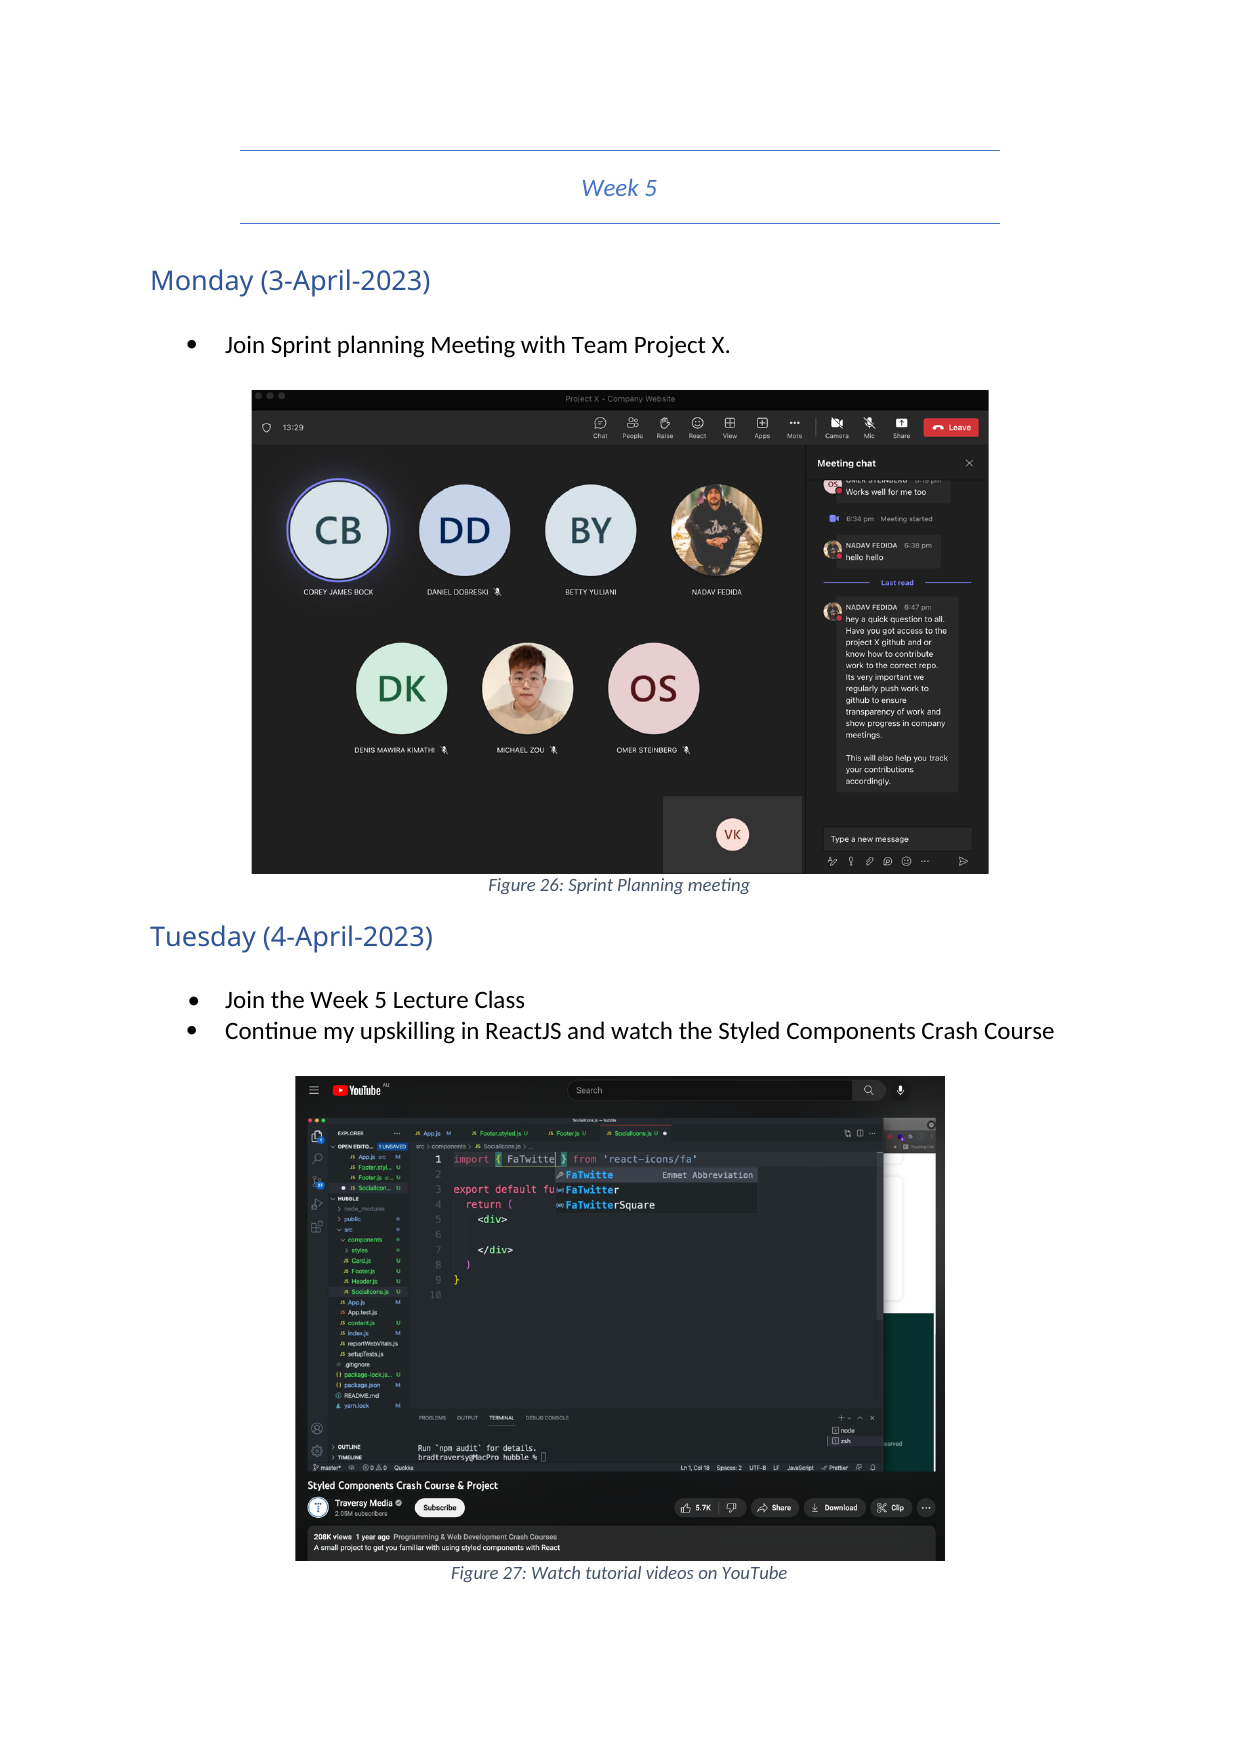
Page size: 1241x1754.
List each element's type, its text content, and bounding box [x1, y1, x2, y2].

picture [251, 390, 989, 874]
list Continue my upskilling in ReactJS and watch the Styled Components Crash Course [187, 1015, 1090, 1045]
subtitle Monday (3-April-2023) [150, 262, 1090, 299]
text Figure 26: Sprint Planning meeting [150, 873, 1090, 896]
subtitle Tuesday (4-April-2023) [150, 917, 1090, 954]
text Figure 27: Watch tutorial videos on YouTube [150, 1561, 1090, 1584]
list Join Sprint planning Meeting with Team Project X. [187, 329, 1090, 360]
text Week 5 [240, 151, 1000, 223]
picture [295, 1076, 945, 1561]
list Join the Week 5 Lecture Class [187, 984, 1090, 1015]
